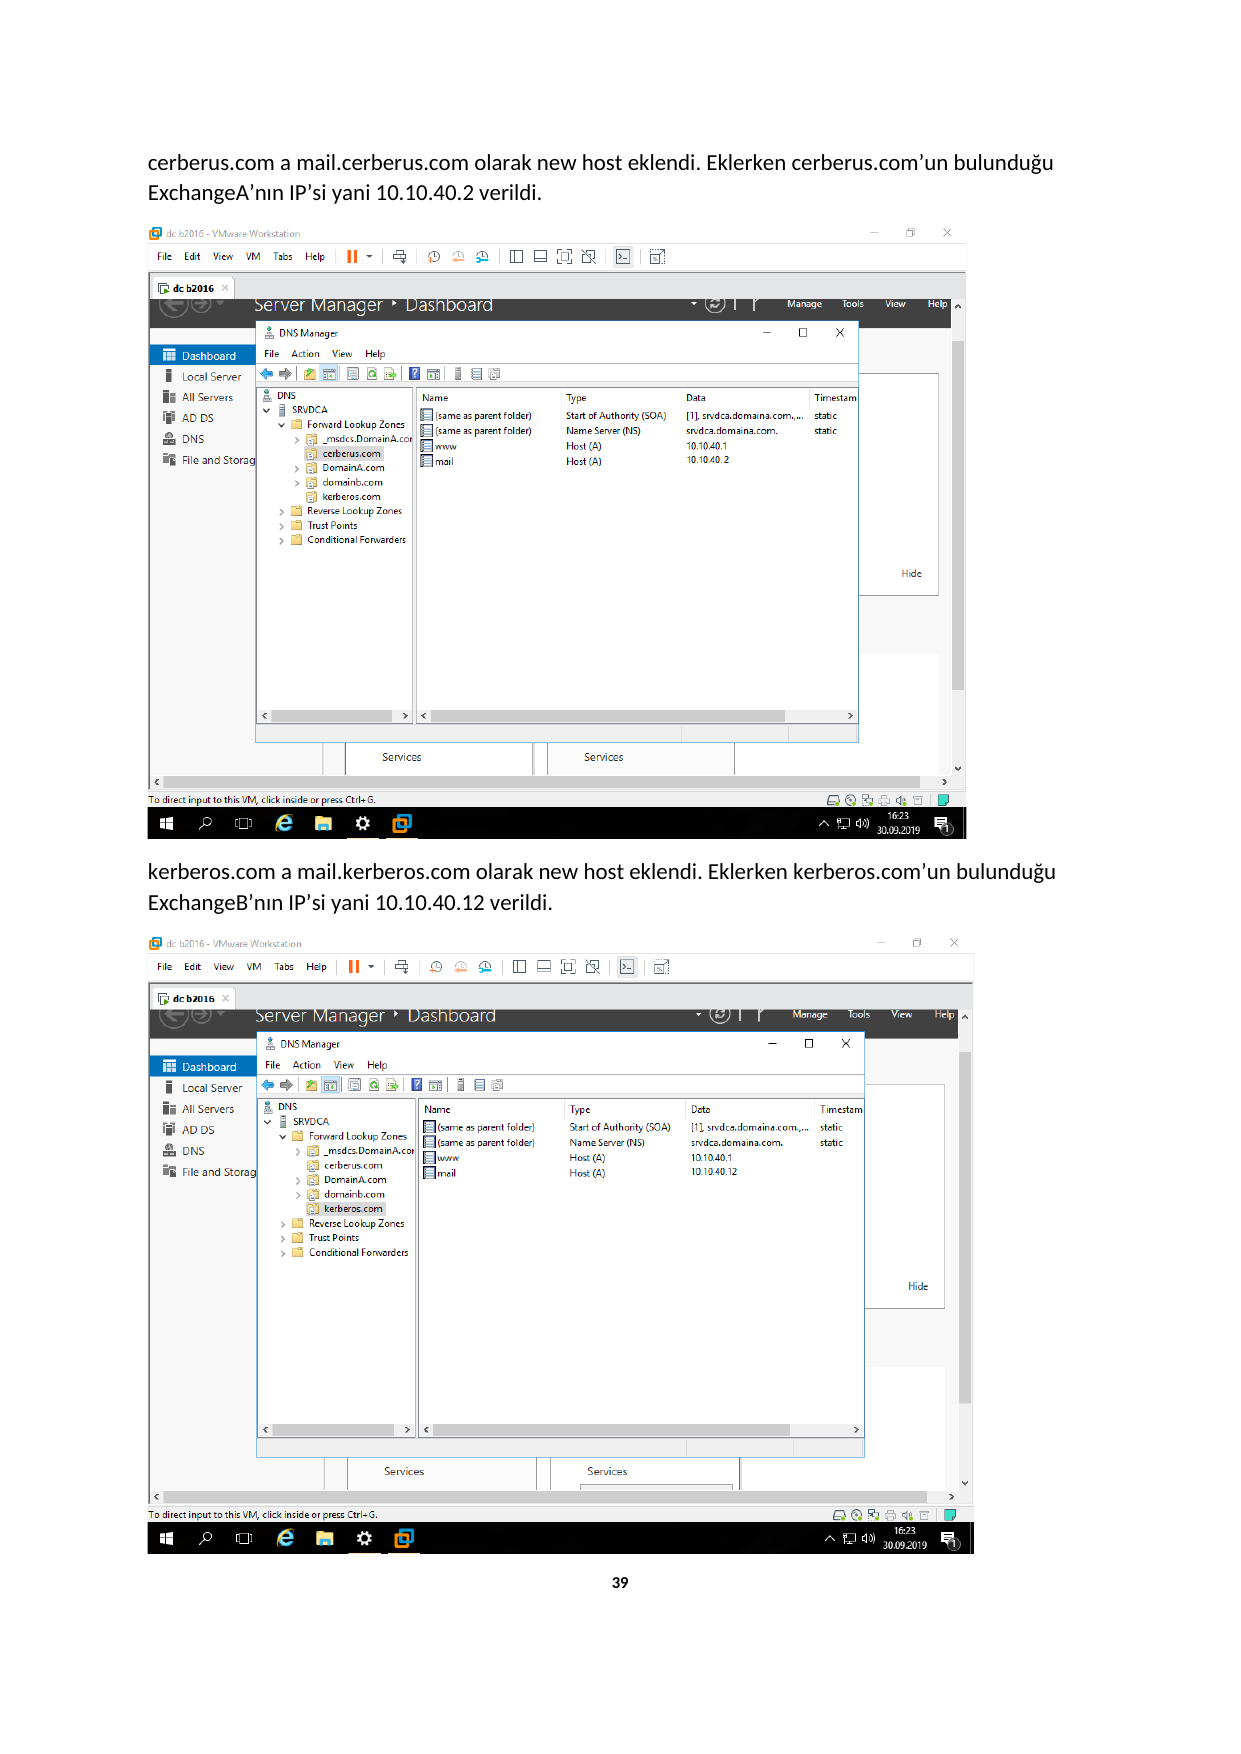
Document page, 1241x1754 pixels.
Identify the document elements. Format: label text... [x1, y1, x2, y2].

text 39 [148, 1573, 1093, 1593]
picture [147, 224, 967, 839]
picture [147, 934, 974, 1554]
text kerberos.com a mail.kerberos.com olarak new host eklendi. Eklerken kerberos.com’un bulunduğu ExchangeB’nın IP’si yani 10.10.40.12 verildi. [148, 857, 1093, 916]
text cerberus.com a mail.cerberus.com olarak new host eklendi. Eklerken cerberus.com’un bulunduğu ExchangeA’nın IP’si yani 10.10.40.2 verildi. [148, 148, 1093, 206]
